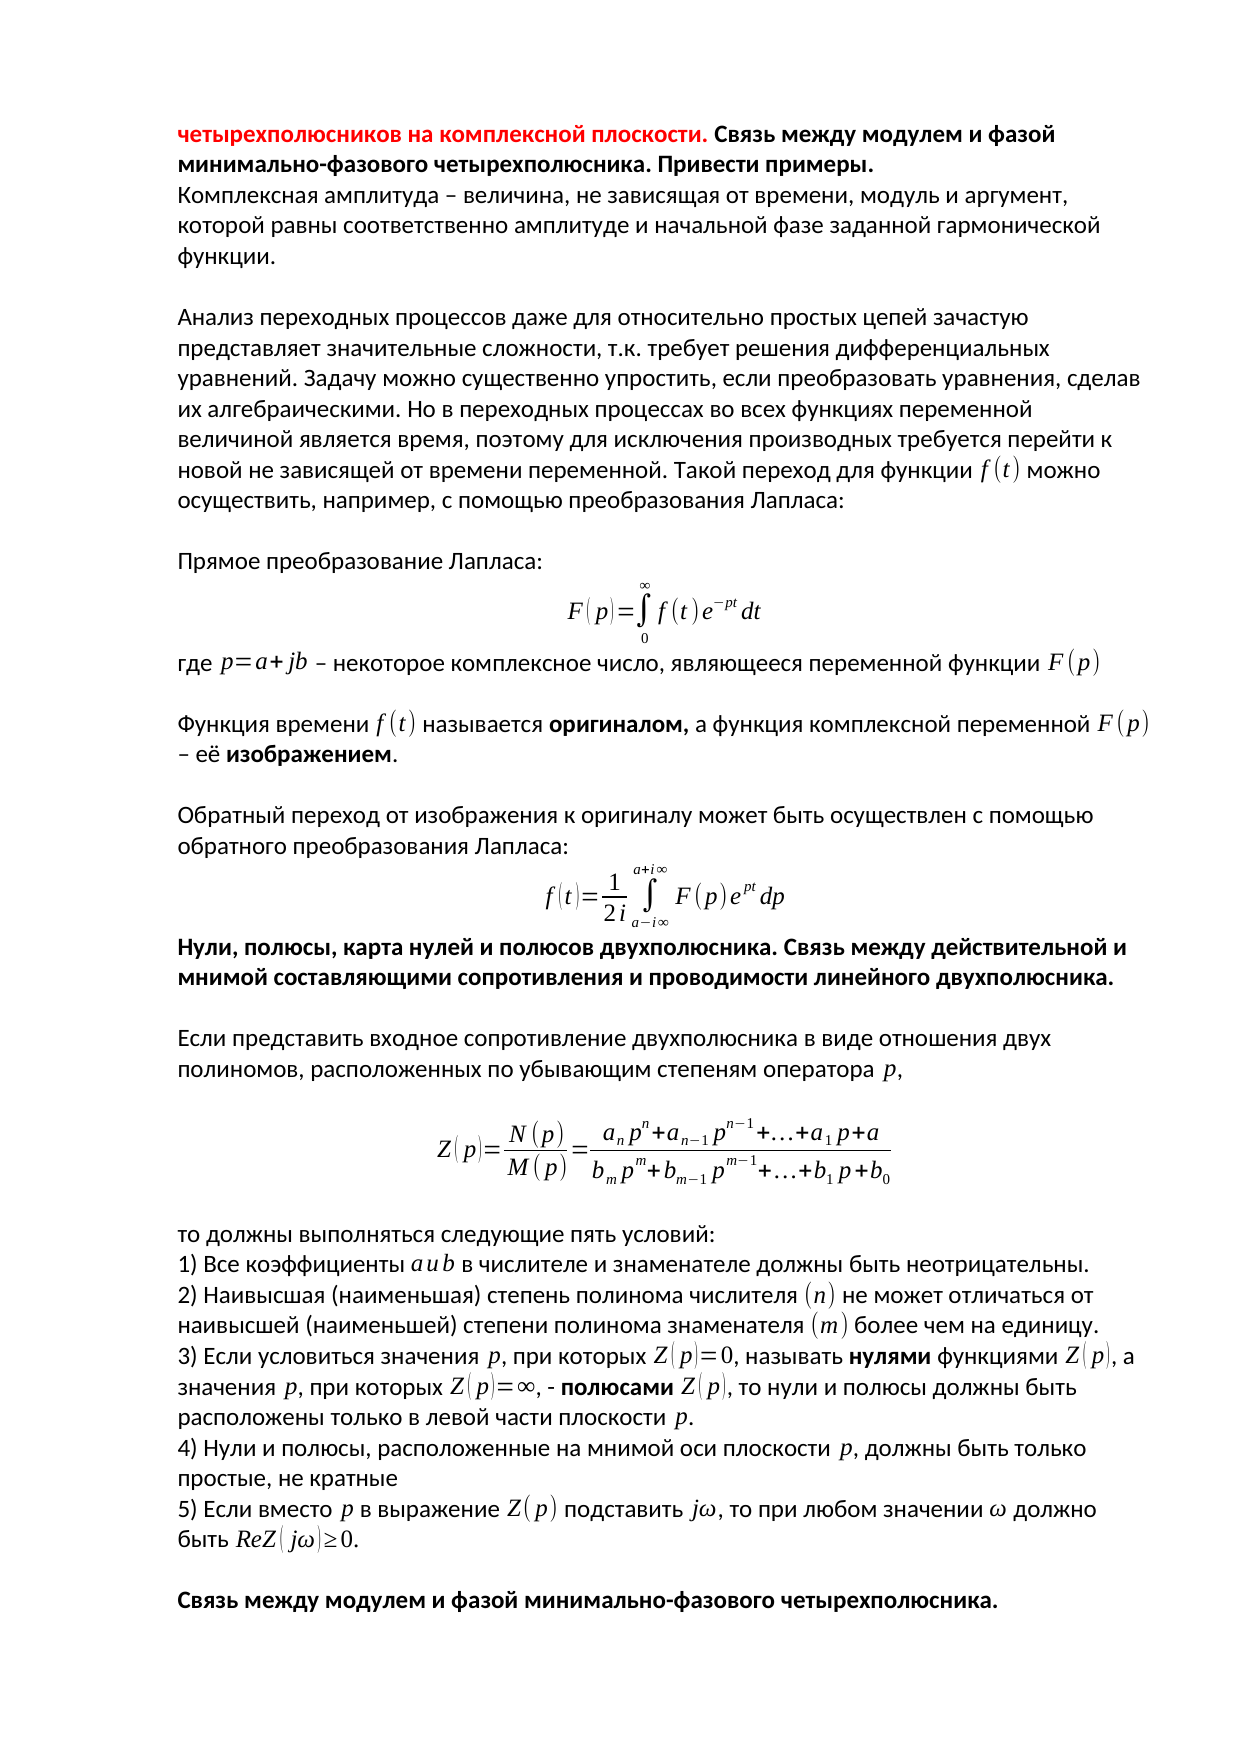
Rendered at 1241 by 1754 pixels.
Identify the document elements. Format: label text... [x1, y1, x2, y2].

text Нули, полюсы, карта нулей и полюсов двухполюсника. Связь между действительной и мнимой составляющими сопротивления и проводимости линейного двухполюсника. [177, 931, 1152, 992]
text 5) Если вместо в выражение подставить , то при любом значении должно быть [177, 1493, 1152, 1554]
text 1) Все коэффициенты в числителе и знаменателе должны быть неотрицательны. [177, 1249, 1152, 1279]
text Если представить входное сопротивление двухполюсника в виде отношения двух полиномов, расположенных по убывающим степеням оператора , [177, 1023, 1152, 1084]
text Анализ переходных процессов даже для относительно простых цепей зачастую представляет значительные сложности, т.к. требует решения дифференциальных уравнений. Задачу можно существенно упростить, если преобразовать уравнения, сделав их алгебраическими. Но в переходных процессах во всех функциях переменной величиной является время, поэтому для исключения производных требуется перейти к новой не зависящей от времени переменной. Такой переход для функции можно осуществить, например, с помощью преобразования Лапласа: [177, 301, 1152, 515]
text 3) Если условиться значения , при которых , называть нулями функциями , а значения , при которых , - полюсами , то нули и полюсы должны быть расположены только в левой части плоскости . [177, 1340, 1152, 1432]
text Функция времени называется оригиналом, а функция комплексной переменной – её изображением. [177, 708, 1152, 769]
text Комплексная амплитуда – величина, не зависящая от времени, модуль и аргумент, которой равны соответственно амплитуде и начальной фазе заданной гармонической функции. [177, 179, 1152, 271]
text 4) Нули и полюсы, расположенные на мнимой оси плоскости , должны быть только простые, не кратные [177, 1432, 1152, 1493]
text Связь между модулем и фазой минимально-фазового четырехполюсника. [177, 1585, 1152, 1615]
text то должны выполняться следующие пять условий: [177, 1218, 1152, 1249]
text Обратный переход от изображения к оригиналу может быть осуществлен с помощью обратного преобразования Лапласа: [177, 799, 1152, 860]
text Прямое преобразование Лапласа: [177, 545, 1152, 576]
text где – некоторое комплексное число, являющееся переменной функции [177, 647, 1152, 677]
text 2) Наивысшая (наименьшая) степень полинома числителя не может отличаться от наивысшей (наименьшей) степени полинома знаменателя более чем на единицу. [177, 1279, 1152, 1340]
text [177, 118, 1152, 179]
